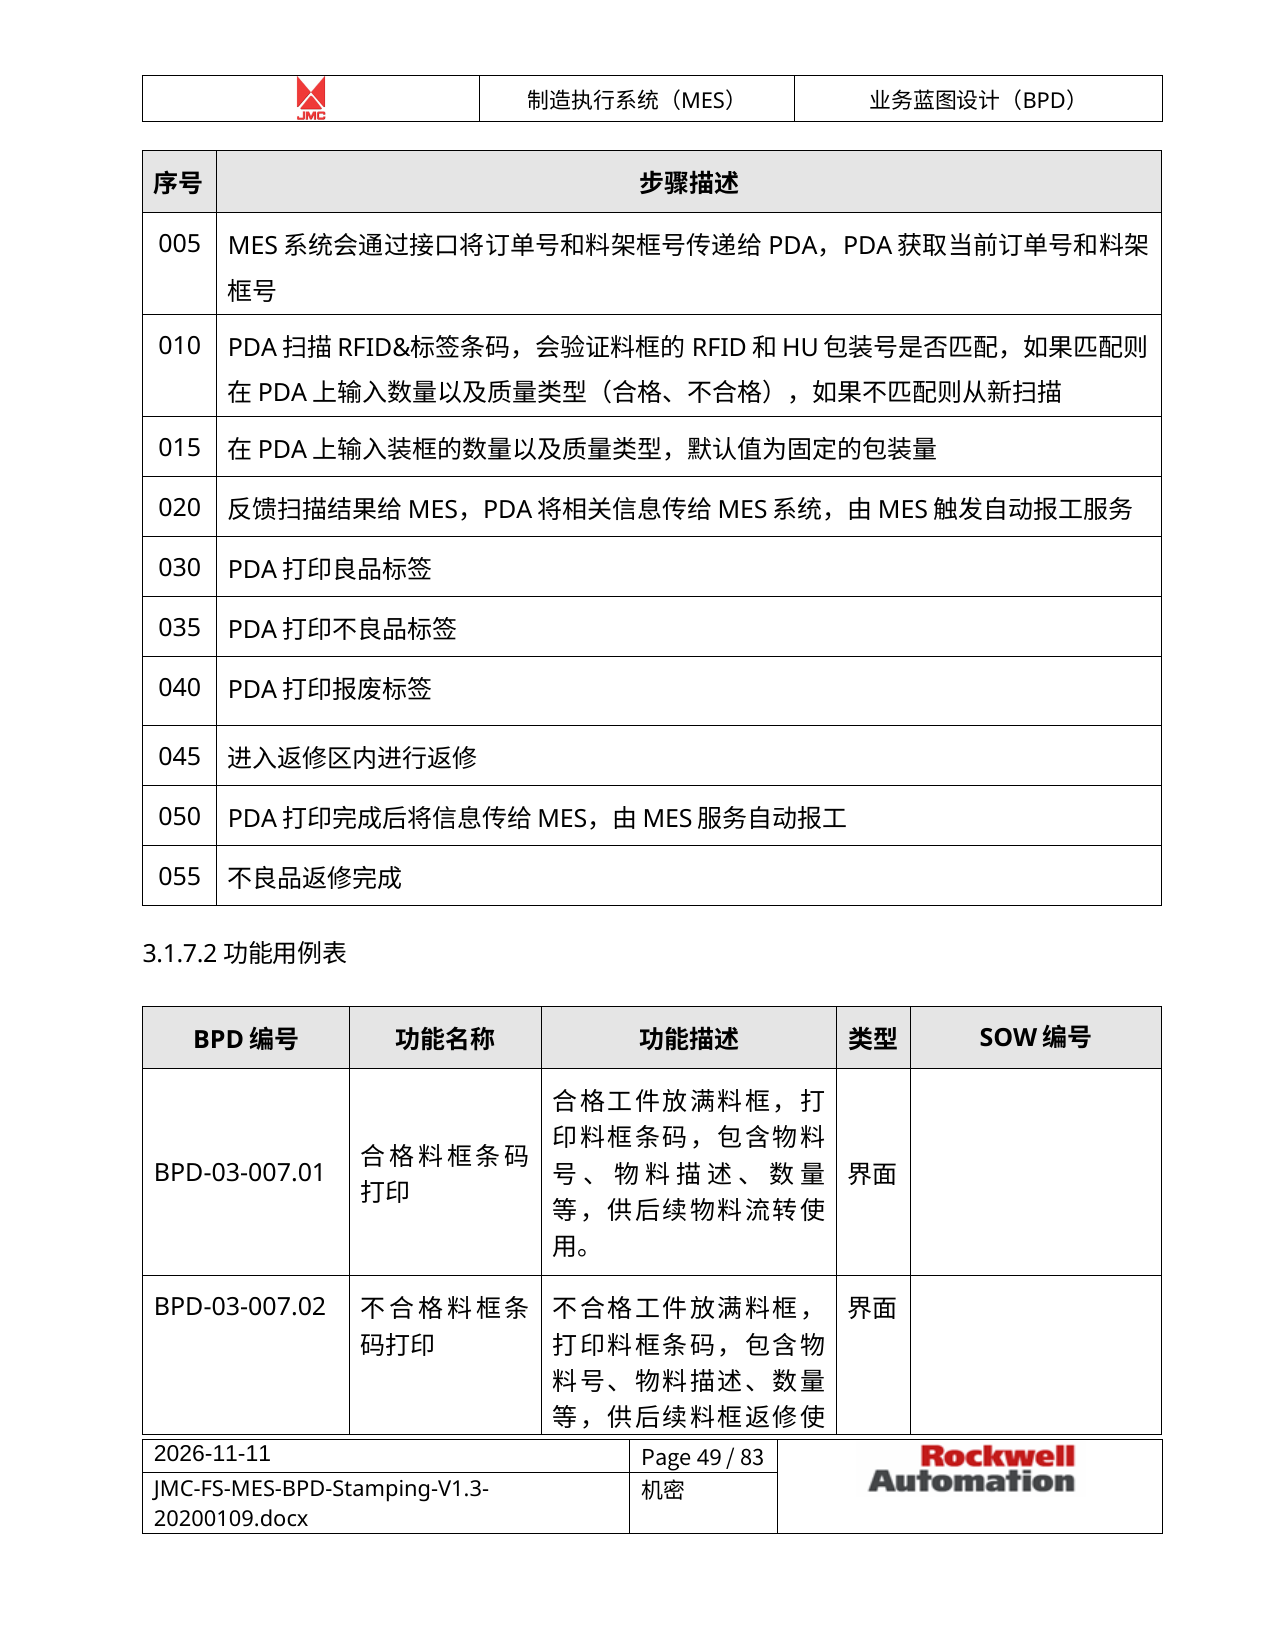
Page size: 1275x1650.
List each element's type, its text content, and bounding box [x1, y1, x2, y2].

table_cell 合格料框条码打印 [350, 1069, 541, 1275]
subtitle 功能用例表 [142, 933, 1162, 969]
table_header 序号 [143, 151, 216, 212]
table_header 类型 [837, 1007, 910, 1068]
table_header 功能描述 [542, 1007, 836, 1068]
table_cell BPD-03-007.02 [143, 1276, 349, 1434]
table_cell PDA扫描RFID&标签条码，会验证料框的RFID和HU包装号是否匹配，如果匹配则在PDA上输入数量以及质量类型（合格、不合格），如果不匹配则从新扫描 [217, 315, 1161, 416]
table_cell PDA打印良品标签 [217, 537, 1161, 596]
table_cell [911, 1276, 1161, 1434]
table_cell 合格工件放满料框，打印料框条码，包含物料号、物料描述、数量等，供后续物料流转使用。 [542, 1069, 836, 1275]
table_header SOW编号 [911, 1007, 1161, 1068]
table_cell 反馈扫描结果给MES，PDA将相关信息传给MES系统，由MES触发自动报工服务 [217, 477, 1161, 536]
table_cell 005 [143, 213, 216, 314]
table_cell 界面 [837, 1276, 910, 1434]
picture [853, 1440, 1086, 1497]
table_cell BPD-03-007.01 [143, 1069, 349, 1275]
table_cell PDA打印不良品标签 [217, 597, 1161, 656]
table_cell 进入返修区内进行返修 [217, 726, 1161, 785]
picture [296, 76, 326, 121]
table_cell 不合格工件放满料框，打印料框条码，包含物料号、物料描述、数量等，供后续料框返修使用。 [542, 1276, 836, 1434]
table_cell 不良品返修完成 [217, 846, 1161, 905]
table_cell 020 [143, 477, 216, 536]
table_header BPD编号 [143, 1007, 349, 1068]
table_cell 035 [143, 597, 216, 656]
table_cell PDA打印完成后将信息传给MES，由MES服务自动报工 [217, 786, 1161, 845]
table_cell 界面 [837, 1069, 910, 1275]
table_cell 045 [143, 726, 216, 785]
table_cell MES系统会通过接口将订单号和料架框号传递给PDA，PDA获取当前订单号和料架框号 [217, 213, 1161, 314]
table_cell 010 [143, 315, 216, 416]
table_cell 不合格料框条码打印 [350, 1276, 541, 1434]
table_cell PDA打印报废标签 [217, 657, 1161, 725]
table_cell 055 [143, 846, 216, 905]
table_cell [911, 1069, 1161, 1275]
table_cell 050 [143, 786, 216, 845]
table_cell 015 [143, 417, 216, 476]
table_cell 030 [143, 537, 216, 596]
table_cell 在PDA上输入装框的数量以及质量类型，默认值为固定的包装量 [217, 417, 1161, 476]
table_header 功能名称 [350, 1007, 541, 1068]
table_cell 040 [143, 657, 216, 725]
table_header 步骤描述 [217, 151, 1161, 212]
